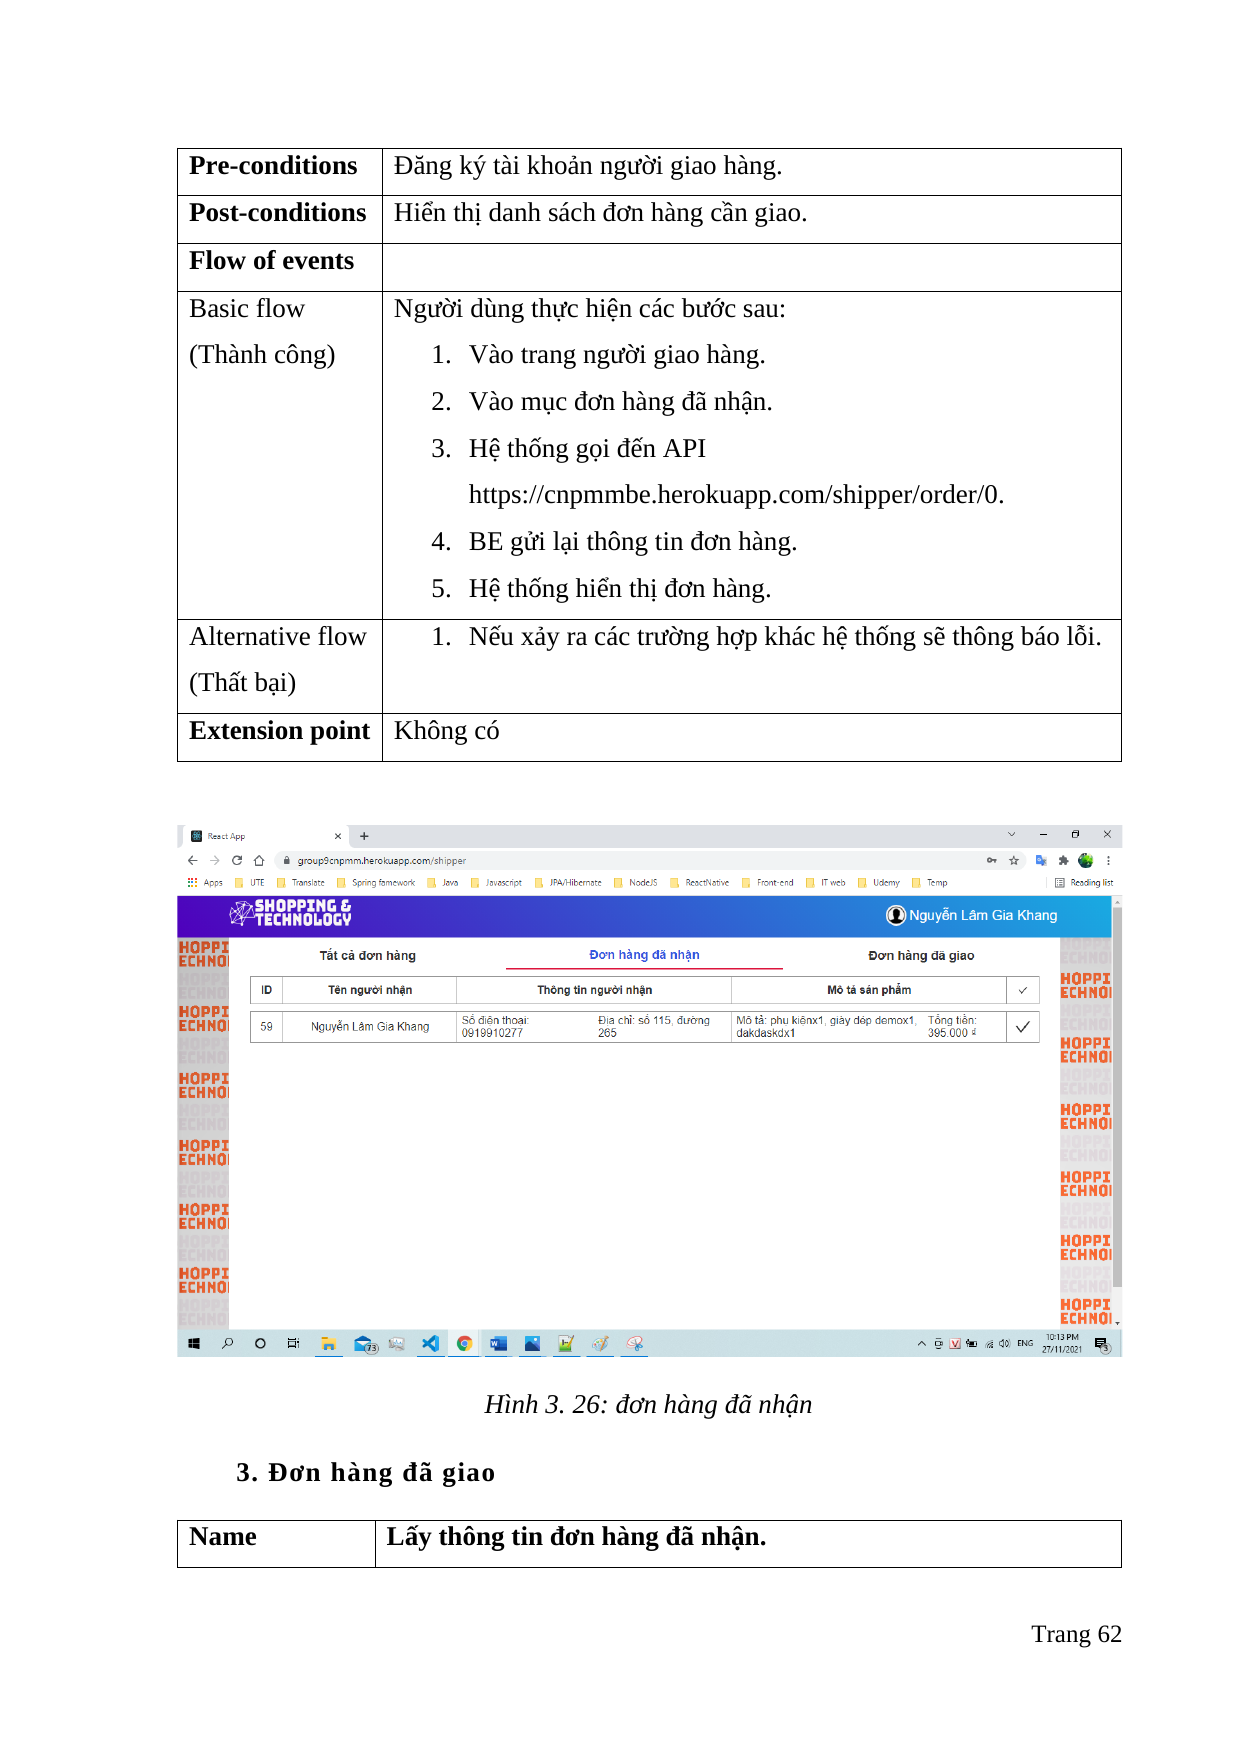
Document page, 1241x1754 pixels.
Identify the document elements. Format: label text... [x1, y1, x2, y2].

subtitle 3. Đơn hàng đã giao [236, 1456, 1122, 1487]
table_cell Nếu xảy ra các trường hợp khác hệ thống sẽ thông báo lỗi. [383, 620, 1121, 713]
table_cell Post-conditions [178, 196, 382, 243]
table_cell Người dùng thực hiện các bước sau: Vào trang người giao hàng. Vào mục đơn hàng đã nhận. Hệ thống gọi đến API https://cnpmmbe.herokuapp.com/shipper/order/0. BE gửi lại thông tin đơn hàng. Hệ thống hiển thị đơn hàng. [383, 292, 1121, 618]
table_cell Flow of events [178, 244, 382, 291]
table_cell Alternative flow (Thất bại) [178, 620, 382, 713]
table_cell Hiển thị danh sách đơn hàng cần giao. [383, 196, 1121, 243]
picture [177, 825, 1123, 1357]
table_header Lấy thông tin đơn hàng đã nhận. [376, 1521, 1121, 1567]
text Hình 3. 26: đơn hàng đã nhận [177, 1389, 1122, 1420]
table_cell Không có [383, 714, 1121, 761]
table_cell Đăng ký tài khoản người giao hàng. [383, 149, 1121, 195]
table_cell [383, 244, 1121, 291]
table_cell Extension point [178, 714, 382, 761]
table_cell Pre-conditions [178, 149, 382, 195]
table_header Name [178, 1521, 375, 1567]
table_cell Basic flow (Thành công) [178, 292, 382, 618]
